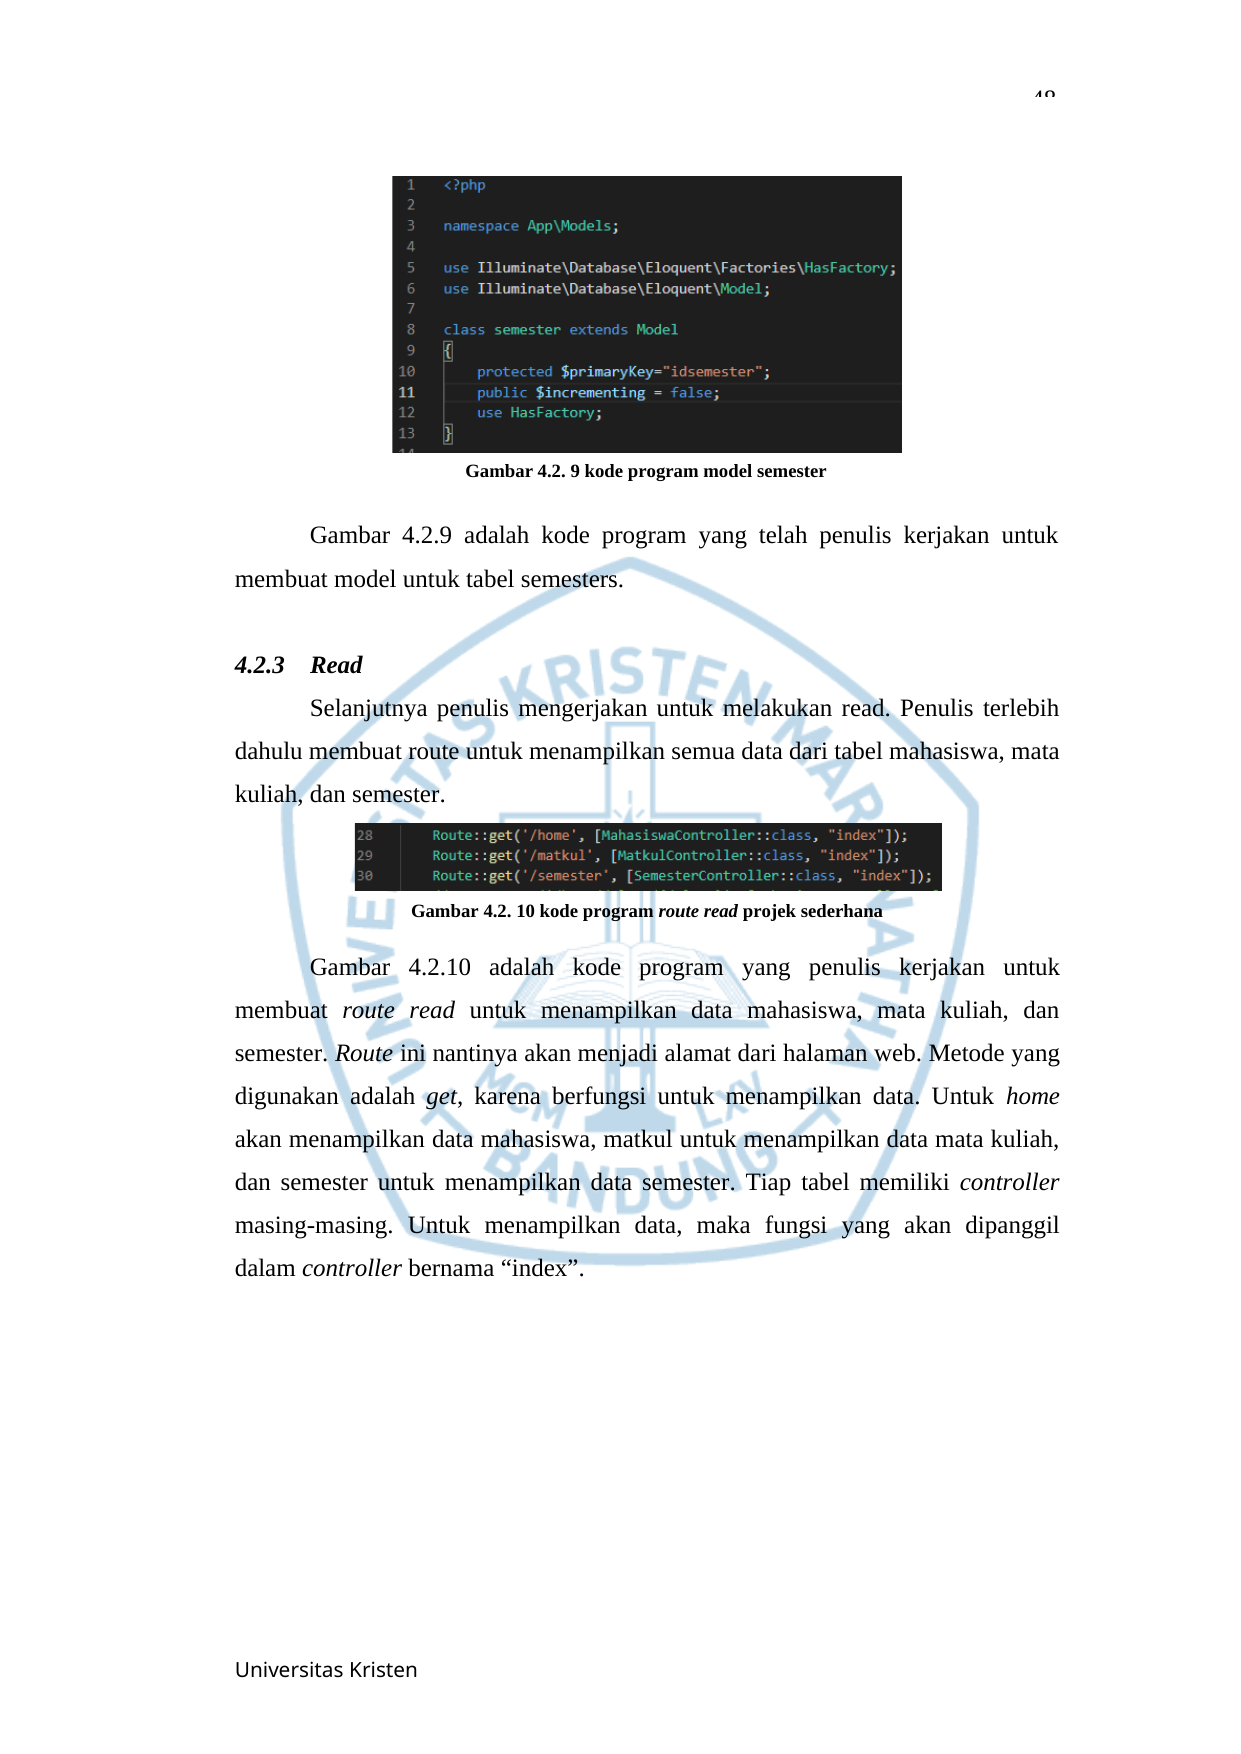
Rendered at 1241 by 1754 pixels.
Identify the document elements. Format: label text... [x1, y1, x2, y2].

text Gambar 4.2. 10 kode program route read projek sederhana [334, 900, 960, 921]
subtitle Read [234, 650, 1088, 679]
text Selanjutnya penulis mengerjakan untuk melakukan read. Penulis terlebih dahulu membuat route untuk menampilkan semua data dari tabel mahasiswa, mata kuliah, dan semester. [234, 693, 1060, 808]
picture [10, 34, 1241, 1754]
text Gambar 4.2.9 adalah kode program yang telah penulis kerjakan untuk membuat model untuk tabel semesters. [234, 520, 1059, 592]
text Gambar 4.2.10 adalah kode program yang penulis kerjakan untuk membuat route read untuk menampilkan data mahasiswa, mata kuliah, dan semester. Route ini nantinya akan menjadi alamat dari halaman web. Metode yang digunakan adalah get, karena berfungsi untuk menampilkan data. Untuk home akan menampilkan data mahasiswa, matkul untuk menampilkan data mata kuliah, dan semester untuk menampilkan data semester. Tiap tabel memiliki controller masing-masing. Untuk menampilkan data, maka fungsi yang akan dipanggil dalam controller bernama “index”. [234, 952, 1060, 1282]
text Gambar 4.2. 9 kode program model semester [332, 460, 959, 482]
